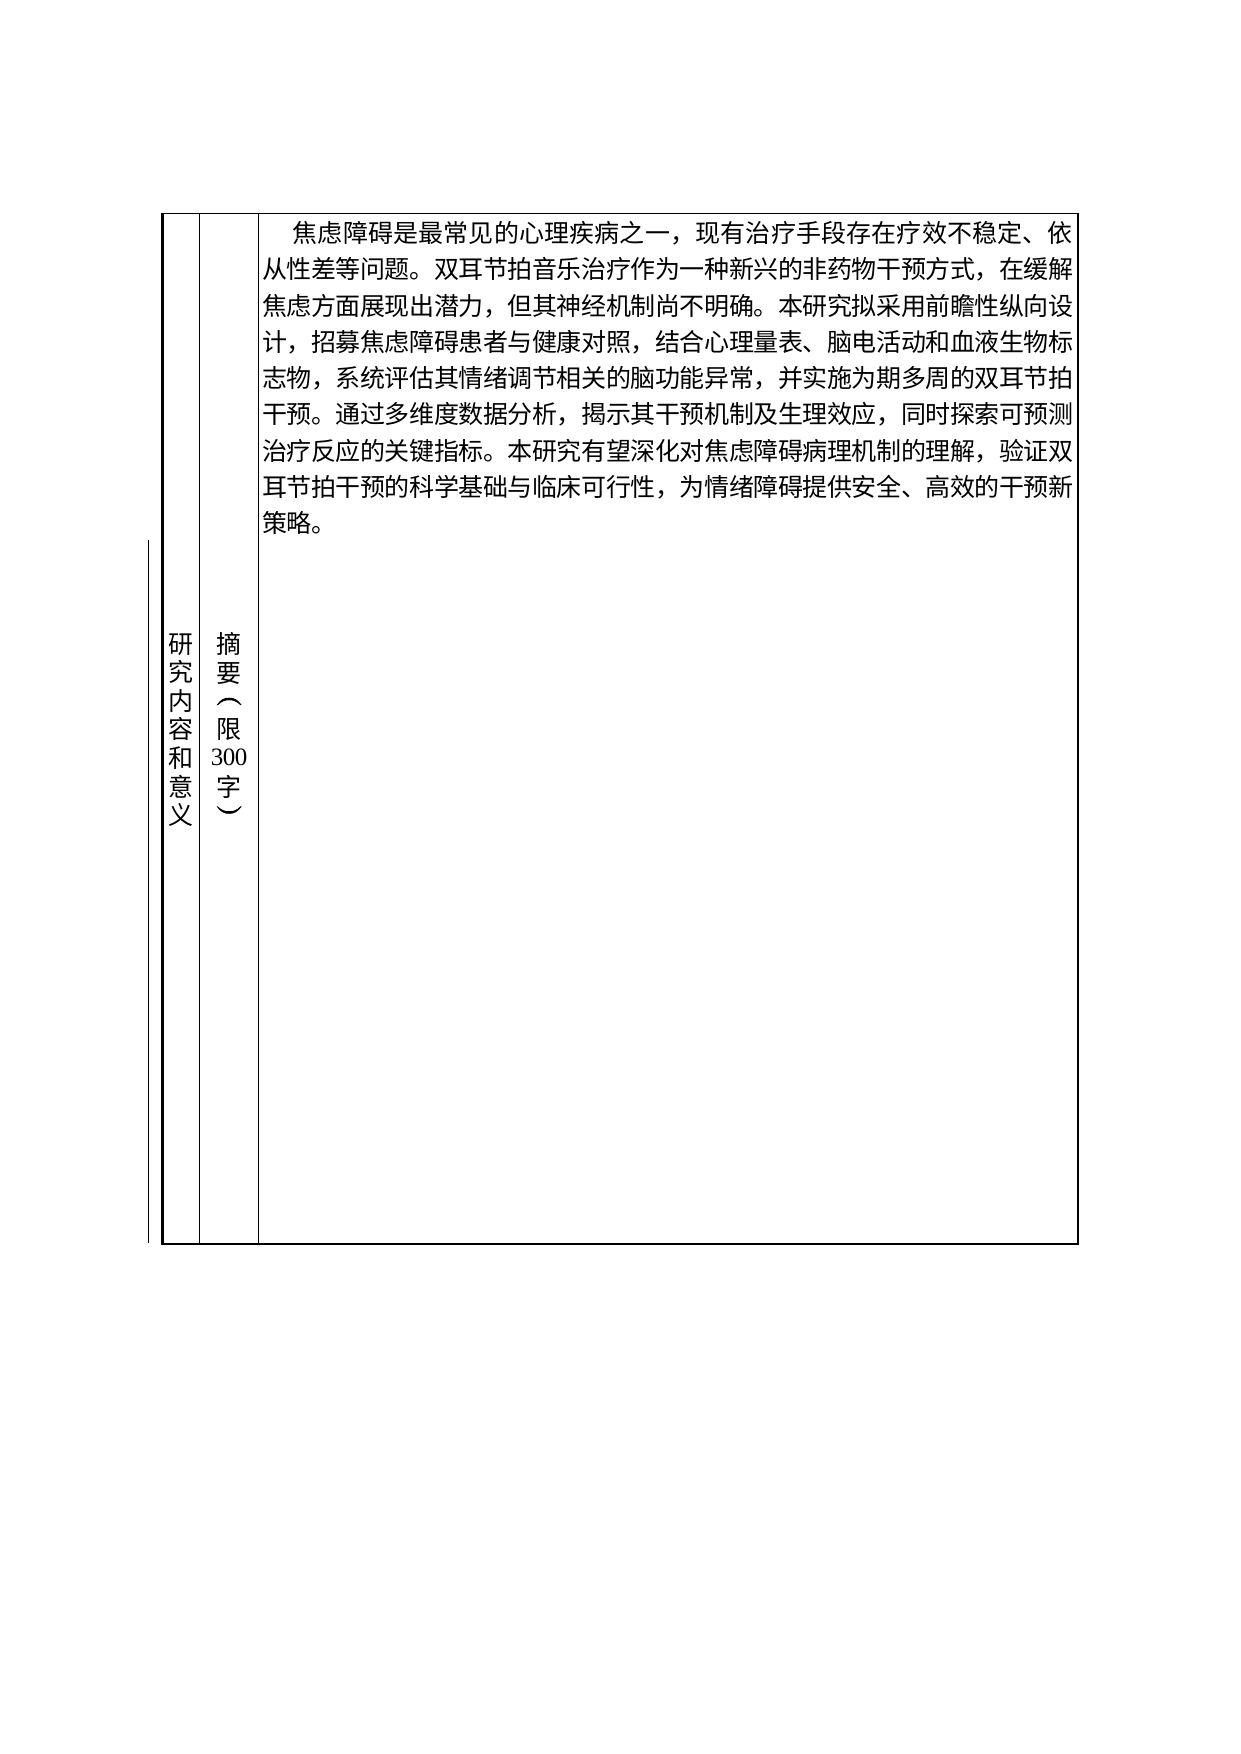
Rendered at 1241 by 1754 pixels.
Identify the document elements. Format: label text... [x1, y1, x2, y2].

table_cell 研 究 内 容 和 意 义 [164, 214, 199, 1243]
table_cell 焦虑障碍是最常见的心理疾病之一，现有治疗手段存在疗效不稳定、依从性差等问题。双耳节拍音乐治疗作为一种新兴的非药物干预方式，在缓解焦虑方面展现出潜力，但其神经机制尚不明确。本研究拟采用前瞻性纵向设计，招募焦虑障碍患者与健康对照，结合心理量表、脑电活动和血液生物标志物，系统评估其情绪调节相关的脑功能异常，并实施为期多周的双耳节拍干预。通过多维度数据分析，揭示其干预机制及生理效应，同时探索可预测治疗反应的关键指标。本研究有望深化对焦虑障碍病理机制的理解，验证双耳节拍干预的科学基础与临床可行性，为情绪障碍提供安全、高效的干预新策略。 [259, 214, 1077, 1243]
table_cell 摘 要 ︵ 限 300 字 ︶ [200, 214, 258, 1243]
